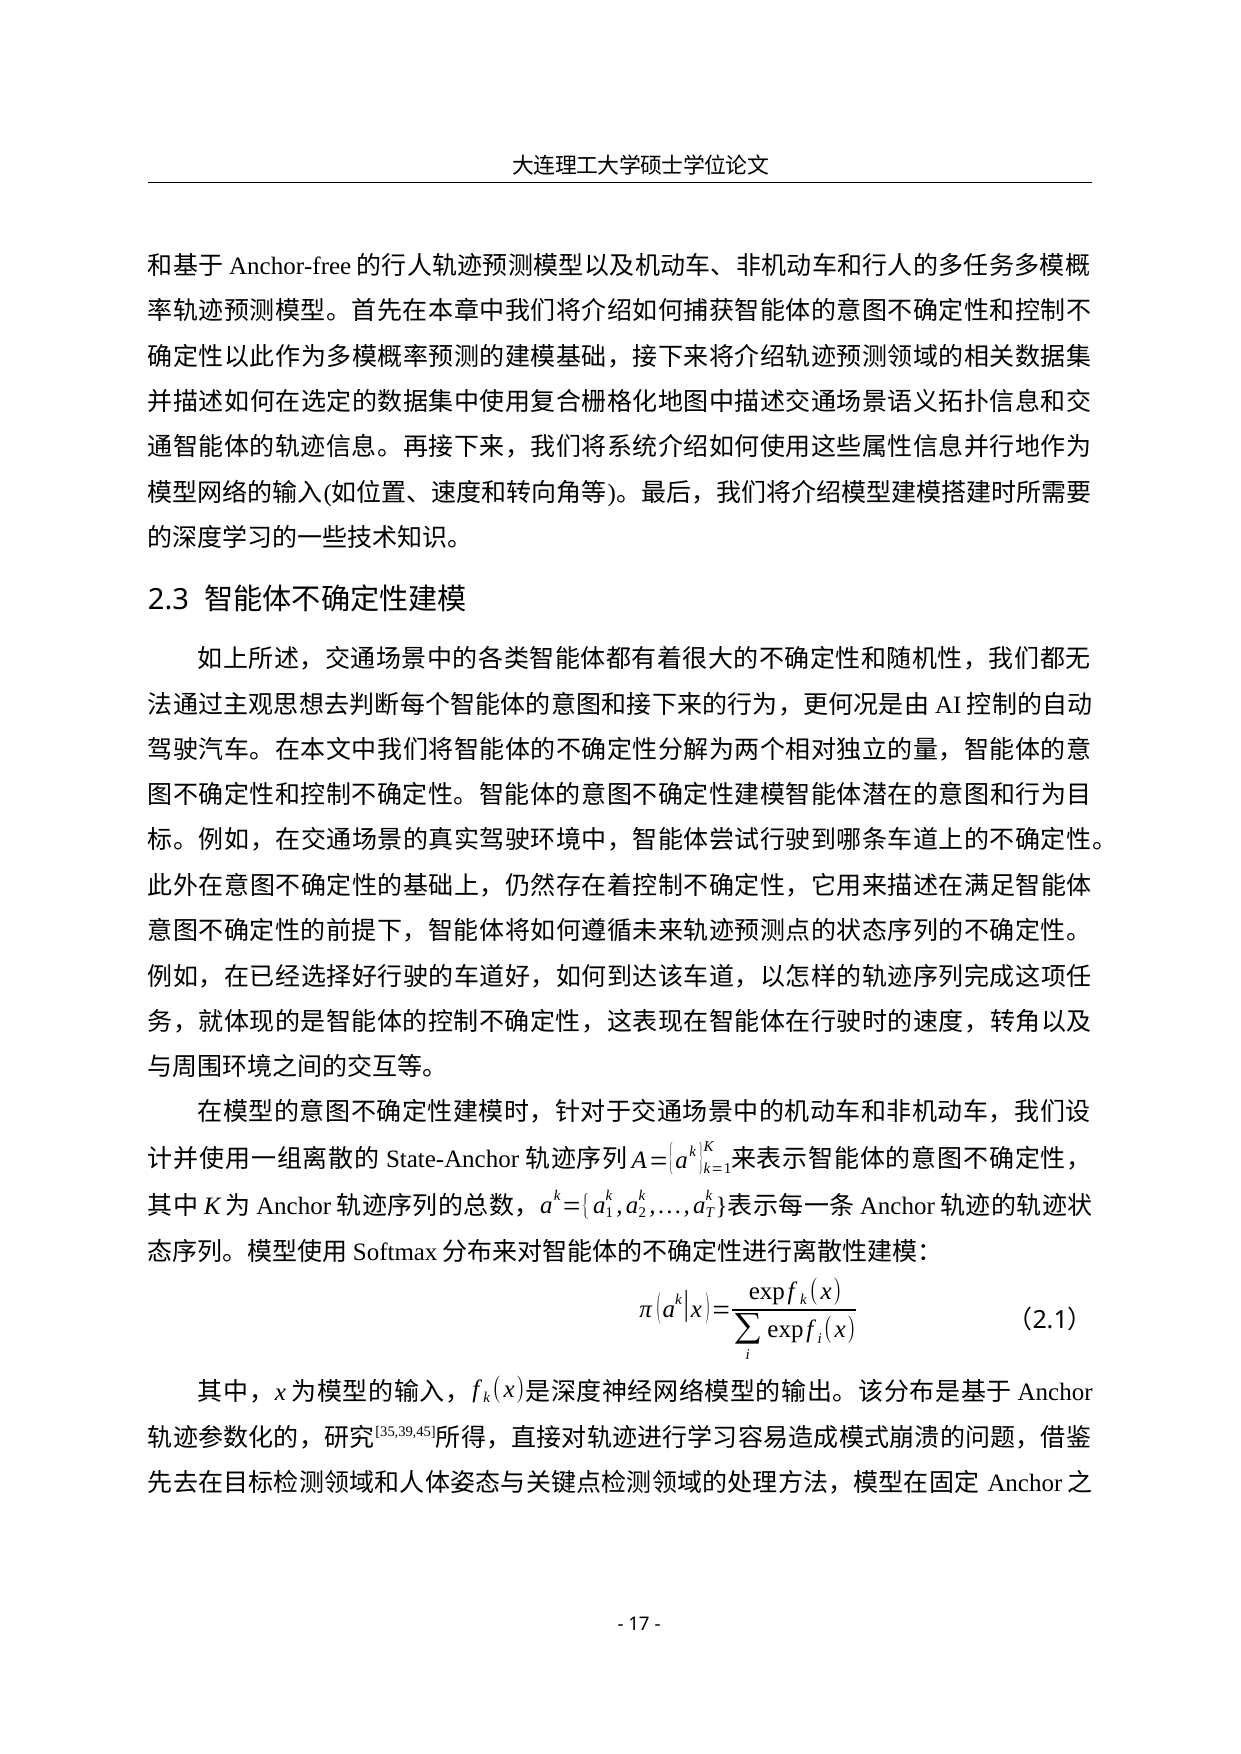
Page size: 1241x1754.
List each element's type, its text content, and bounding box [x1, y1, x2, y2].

text 在模型的意图不确定性建模时，针对于交通场景中的机动车和非机动车，我们设计并使用一组离散的State-Anchor轨迹序列来表示智能体的意图不确定性，其中K为Anchor轨迹序列的总数，}表示每一条Anchor轨迹的轨迹状态序列。模型使用Softmax分布来对智能体的不确定性进行离散性建模： [148, 1092, 1092, 1267]
text 如上所述，交通场景中的各类智能体都有着很大的不确定性和随机性，我们都无法通过主观思想去判断每个智能体的意图和接下来的行为，更何况是由AI控制的自动驾驶汽车。在本文中我们将智能体的不确定性分解为两个相对独立的量，智能体的意图不确定性和控制不确定性。智能体的意图不确定性建模智能体潜在的意图和行为目标。例如，在交通场景的真实驾驶环境中，智能体尝试行驶到哪条车道上的不确定性。此外在意图不确定性的基础上，仍然存在着控制不确定性，它用来描述在满足智能体意图不确定性的前提下，智能体将如何遵循未来轨迹预测点的状态序列的不确定性。例如，在已经选择好行驶的车道好，如何到达该车道，以怎样的轨迹序列完成这项任务，就体现的是智能体的控制不确定性，这表现在智能体在行驶时的速度，转角以及与周围环境之间的交互等。 [148, 639, 1092, 1083]
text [148, 246, 1092, 554]
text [148, 1372, 1092, 1499]
text （2.1） [148, 1276, 1092, 1363]
subtitle 2.3 智能体不确定性建模 [148, 575, 1092, 618]
